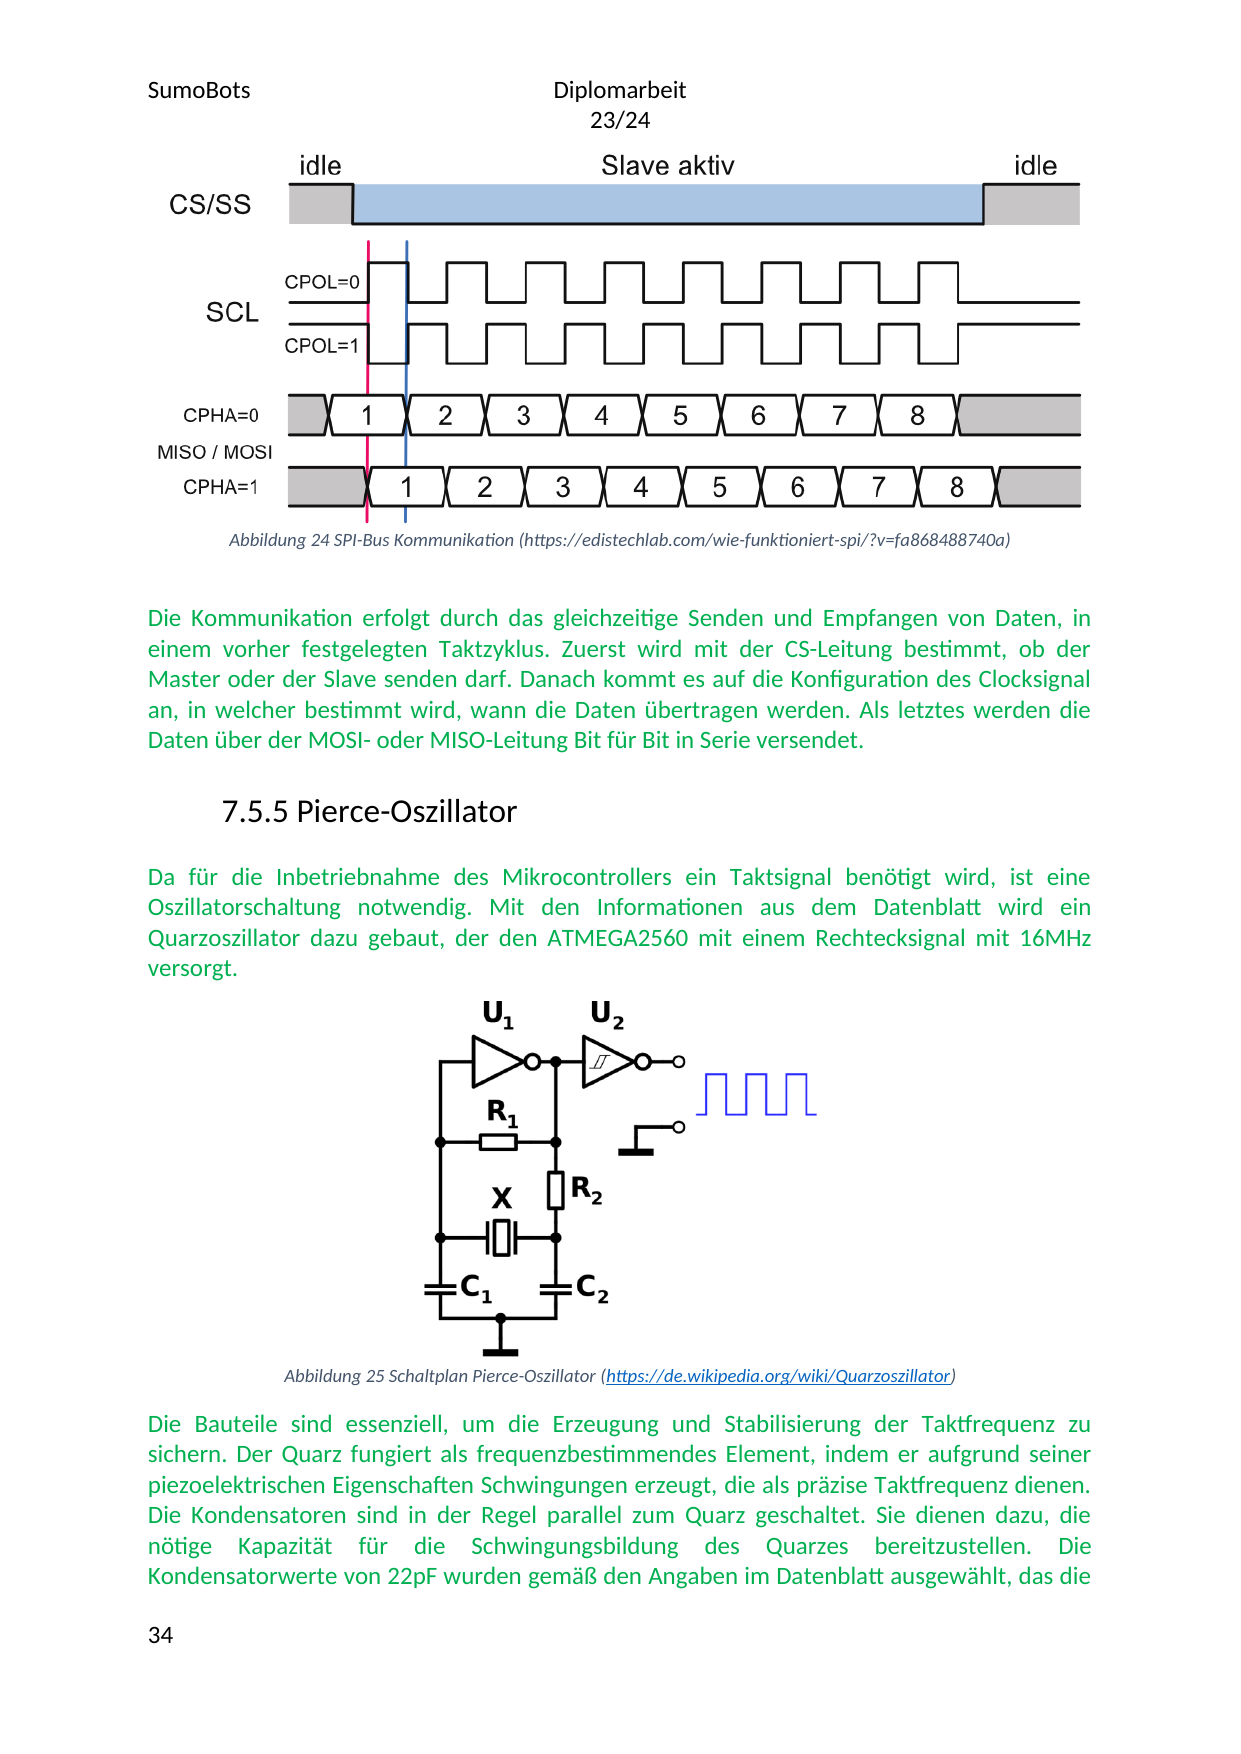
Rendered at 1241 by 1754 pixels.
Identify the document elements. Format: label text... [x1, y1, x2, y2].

text Abbildung 24 SPI-Bus Kommunikation (https://edistechlab.com/wie-funktioniert-spi/?v=fa868488740a) [148, 528, 1093, 551]
text Die Kommunikation erfolgt durch das gleichzeitige Senden und Empfangen von Daten, in einem vorher festgelegten Taktzyklus. Zuerst wird mit der CS-Leitung bestimmt, ob der Master oder der Slave senden darf. Danach kommt es auf die Konfiguration des Clocksignal an, in welcher bestimmt wird, wann die Daten übertragen werden. Als letztes werden die Daten über der MOSI- oder MISO-Leitung Bit für Bit in Serie versendet. [148, 602, 1093, 755]
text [148, 1408, 1093, 1591]
text Da für die Inbetriebnahme des Mikrocontrollers ein Taktsignal benötigt wird, ist eine Oszillatorschaltung notwendig. Mit den Informationen aus dem Datenblatt wird ein Quarzoszillator dazu gebaut, der den ATMEGA2560 mit einem Rechtecksignal mit 16MHz versorgt. [148, 861, 1093, 983]
subtitle Pierce-Oszillator [221, 789, 1093, 830]
text Abbildung 25 Schaltplan Pierce-Oszillator (https://de.wikipedia.org/wiki/Quarzoszillator) [148, 1364, 1093, 1387]
picture [147, 147, 1093, 528]
picture [401, 982, 839, 1365]
